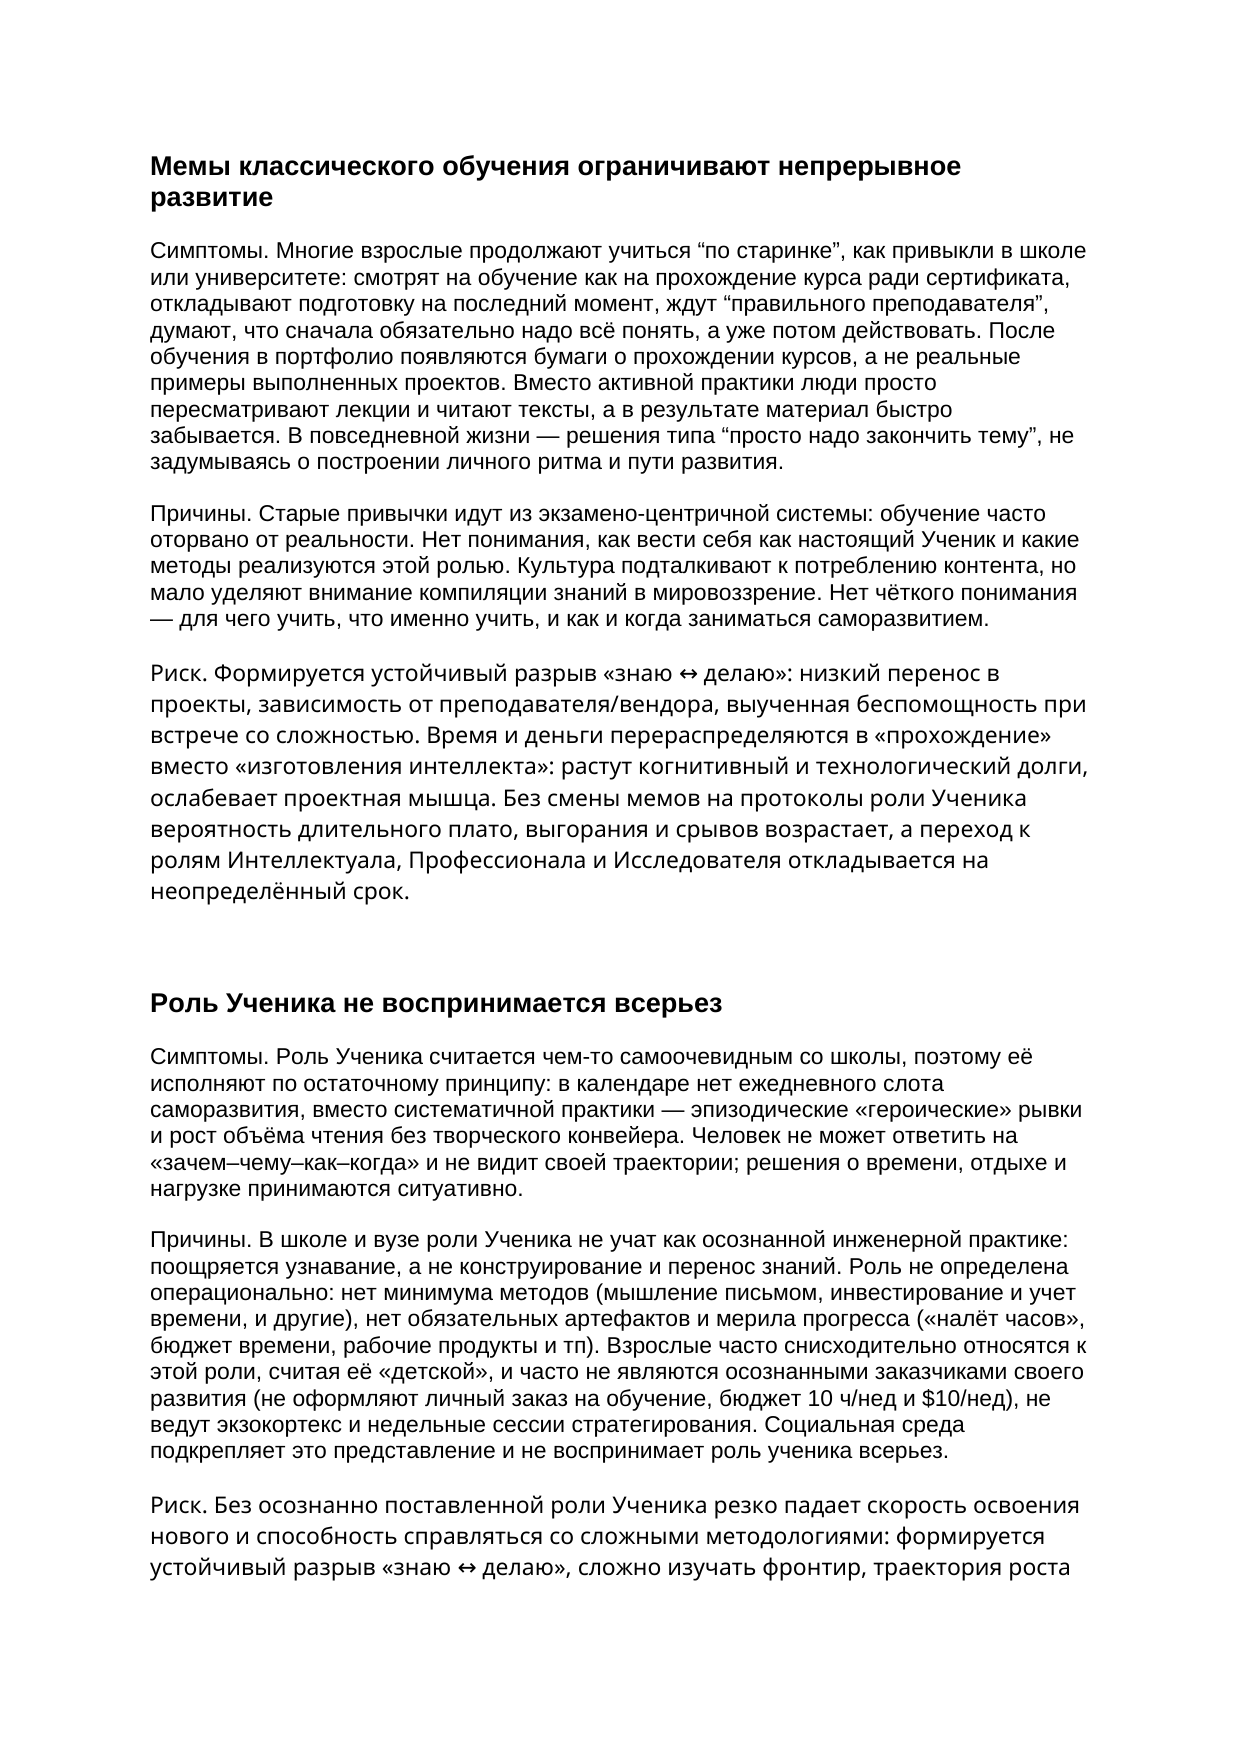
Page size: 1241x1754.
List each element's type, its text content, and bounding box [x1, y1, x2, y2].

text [150, 1488, 1090, 1582]
text Причины. Старые привычки идут из экзамено-центричной системы: обучение часто оторвано от реальности. Нет понимания, как вести себя как настоящий Ученик и какие методы реализуются этой ролью. Культура подталкивают к потреблению контента, но мало уделяют внимание компиляции знаний в мировоззрение. Нет чёткого понимания — для чего учить, что именно учить, и как и когда заниматься саморазвитием. [150, 500, 1090, 631]
text Симптомы. Многие взрослые продолжают учиться “по старинке”, как привыкли в школе или университете: смотрят на обучение как на прохождение курса ради сертификата, откладывают подготовку на последний момент, ждут “правильного преподавателя”, думают, что сначала обязательно надо всё понять, а уже потом действовать. После обучения в портфолио появляются бумаги о прохождении курсов, а не реальные примеры выполненных проектов. Вместо активной практики люди просто пересматривают лекции и читают тексты, а в результате материал быстро забывается. В повседневной жизни — решения типа “просто надо закончить тему”, не задумываясь о построении личного ритма и пути развития. [150, 237, 1090, 475]
subtitle Роль Ученика не воспринимается всерьез [150, 987, 1090, 1018]
subtitle Мемы классического обучения ограничивают непрерывное развитие [150, 150, 1090, 212]
text Риск. Формируется устойчивый разрыв «знаю ↔ делаю»: низкий перенос в проекты, зависимость от преподавателя/вендора, выученная беспомощность при встрече со сложностью. Время и деньги перераспределяются в «прохождение» вместо «изготовления интеллекта»: растут когнитивный и технологический долги, ослабевает проектная мышца. Без смены мемов на протоколы роли Ученика вероятность длительного плато, выгорания и срывов возрастает, а переход к ролям Интеллектуала, Профессионала и Исследователя откладывается на неопределённый срок. [150, 656, 1090, 906]
text Симптомы. Роль Ученика считается чем-то самоочевидным со школы, поэтому её исполняют по остаточному принципу: в календаре нет ежедневного слота саморазвития, вместо систематичной практики — эпизодические «героические» рывки и рост объёма чтения без творческого конвейера. Человек не может ответить на «зачем–чему–как–когда» и не видит своей траектории; решения о времени, отдыхе и нагрузке принимаются ситуативно. [150, 1043, 1090, 1201]
text Причины. В школе и вузе роли Ученика не учат как осознанной инженерной практике: поощряется узнавание, а не конструирование и перенос знаний. Роль не определена операционально: нет минимума методов (мышление письмом, инвестирование и учет времени, и другие), нет обязательных артефактов и мерила прогресса («налёт часов», бюджет времени, рабочие продукты и тп). Взрослые часто снисходительно относятся к этой роли, считая её «детской», и часто не являются осознанными заказчиками своего развития (не оформляют личный заказ на обучение, бюджет 10 ч/нед и $10/нед), не ведут экзокортекс и недельные сессии стратегирования. Социальная среда подкрепляет это представление и не воспринимает роль ученика всерьез. [150, 1226, 1090, 1463]
